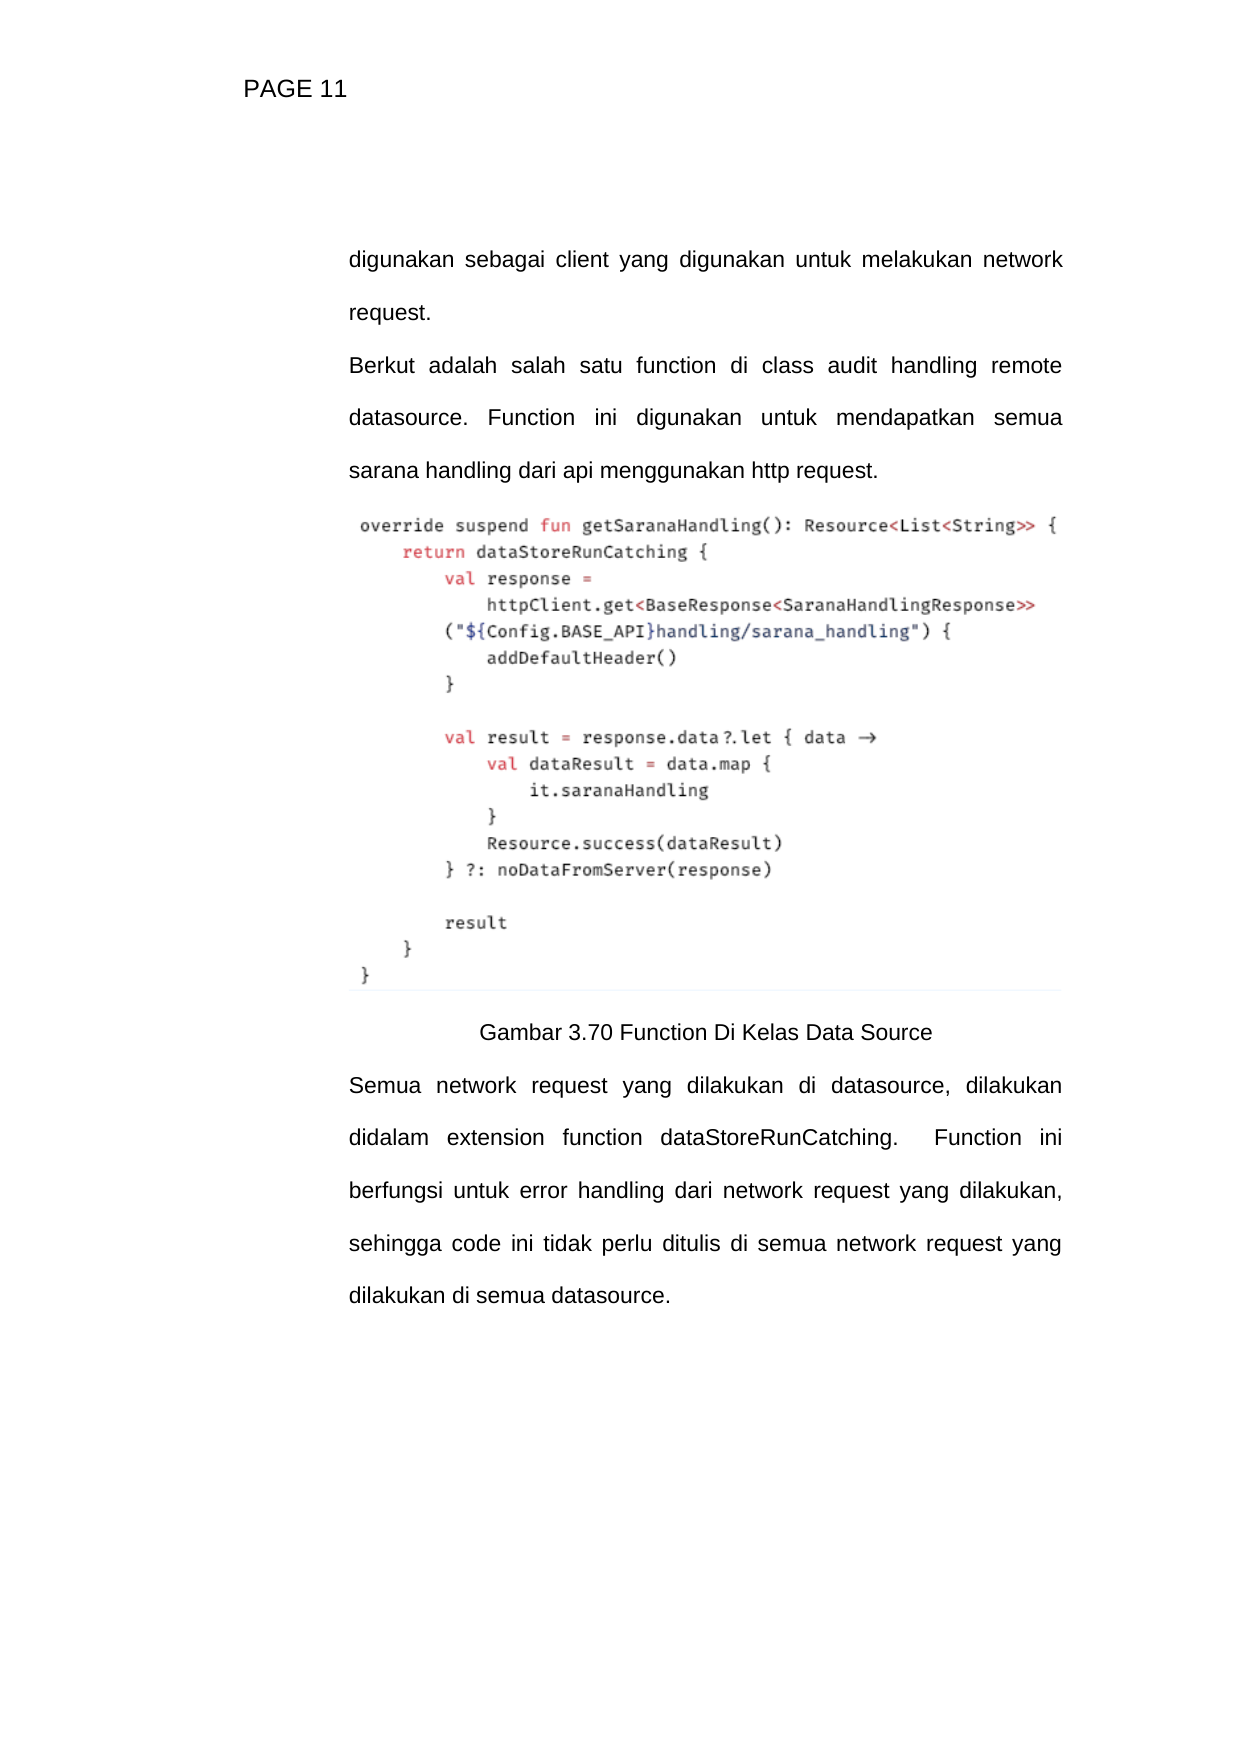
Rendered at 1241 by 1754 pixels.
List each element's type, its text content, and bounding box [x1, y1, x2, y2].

title Semua network request yang dilakukan di datasource, dilakukan didalam extension function dataStoreRunCatching. Function ini berfungsi untuk error handling dari network request yang dilakukan, sehingga code ini tidak perlu ditulis di semua network request yang dilakukan di semua datasource. [349, 1072, 1063, 1309]
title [349, 246, 1063, 325]
title Berkut adalah salah satu function di class audit handling remote datasource. Function ini digunakan untuk mendapatkan semua sarana handling dari api menggunakan http request. [349, 352, 1063, 483]
picture [348, 509, 1062, 991]
